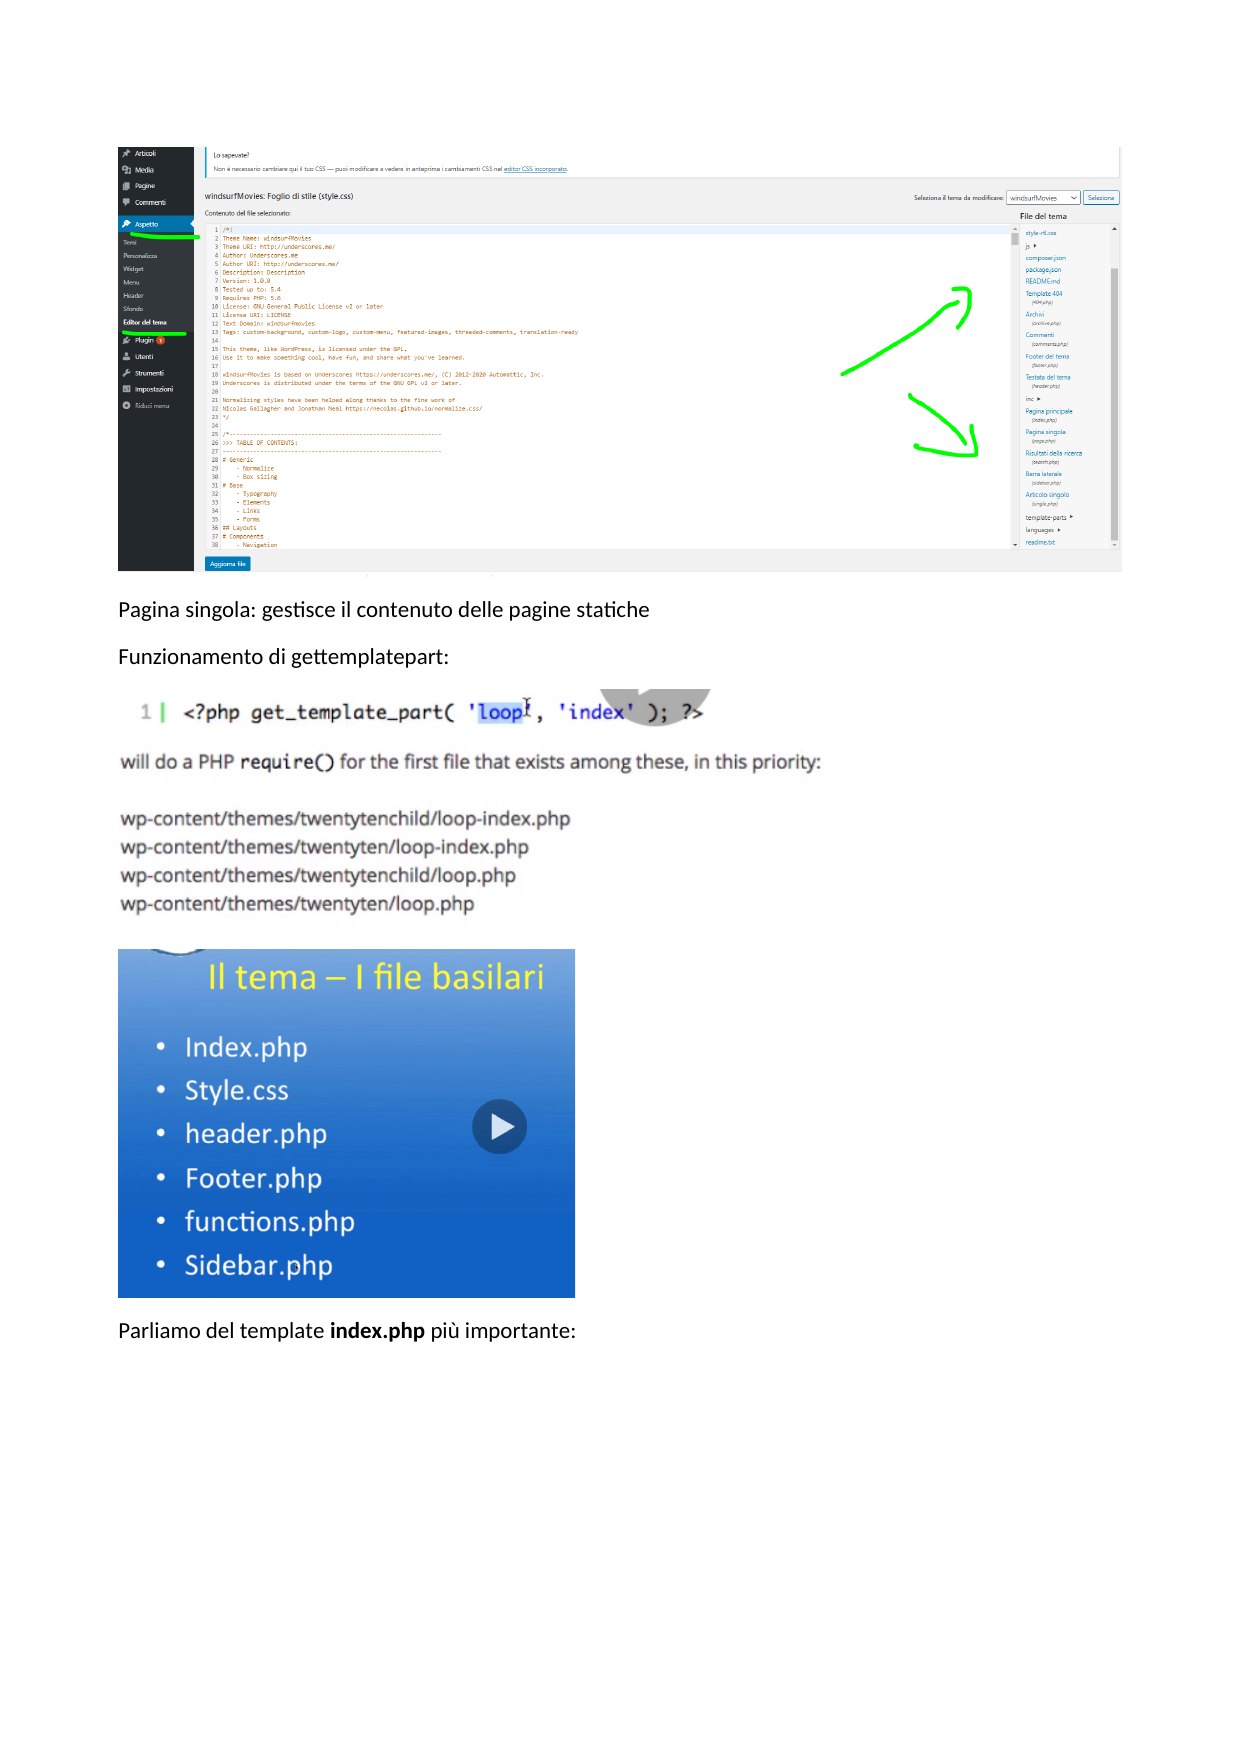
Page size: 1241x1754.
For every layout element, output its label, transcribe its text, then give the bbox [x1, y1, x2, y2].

picture [118, 689, 888, 931]
picture [118, 949, 575, 1298]
picture [118, 147, 1123, 577]
text Pagina singola: gestisce il contenuto delle pagine statiche [118, 595, 1122, 623]
text Parliamo del template index.php più importante: [118, 1316, 1122, 1344]
text Funzionamento di gettemplatepart: [118, 642, 1122, 670]
